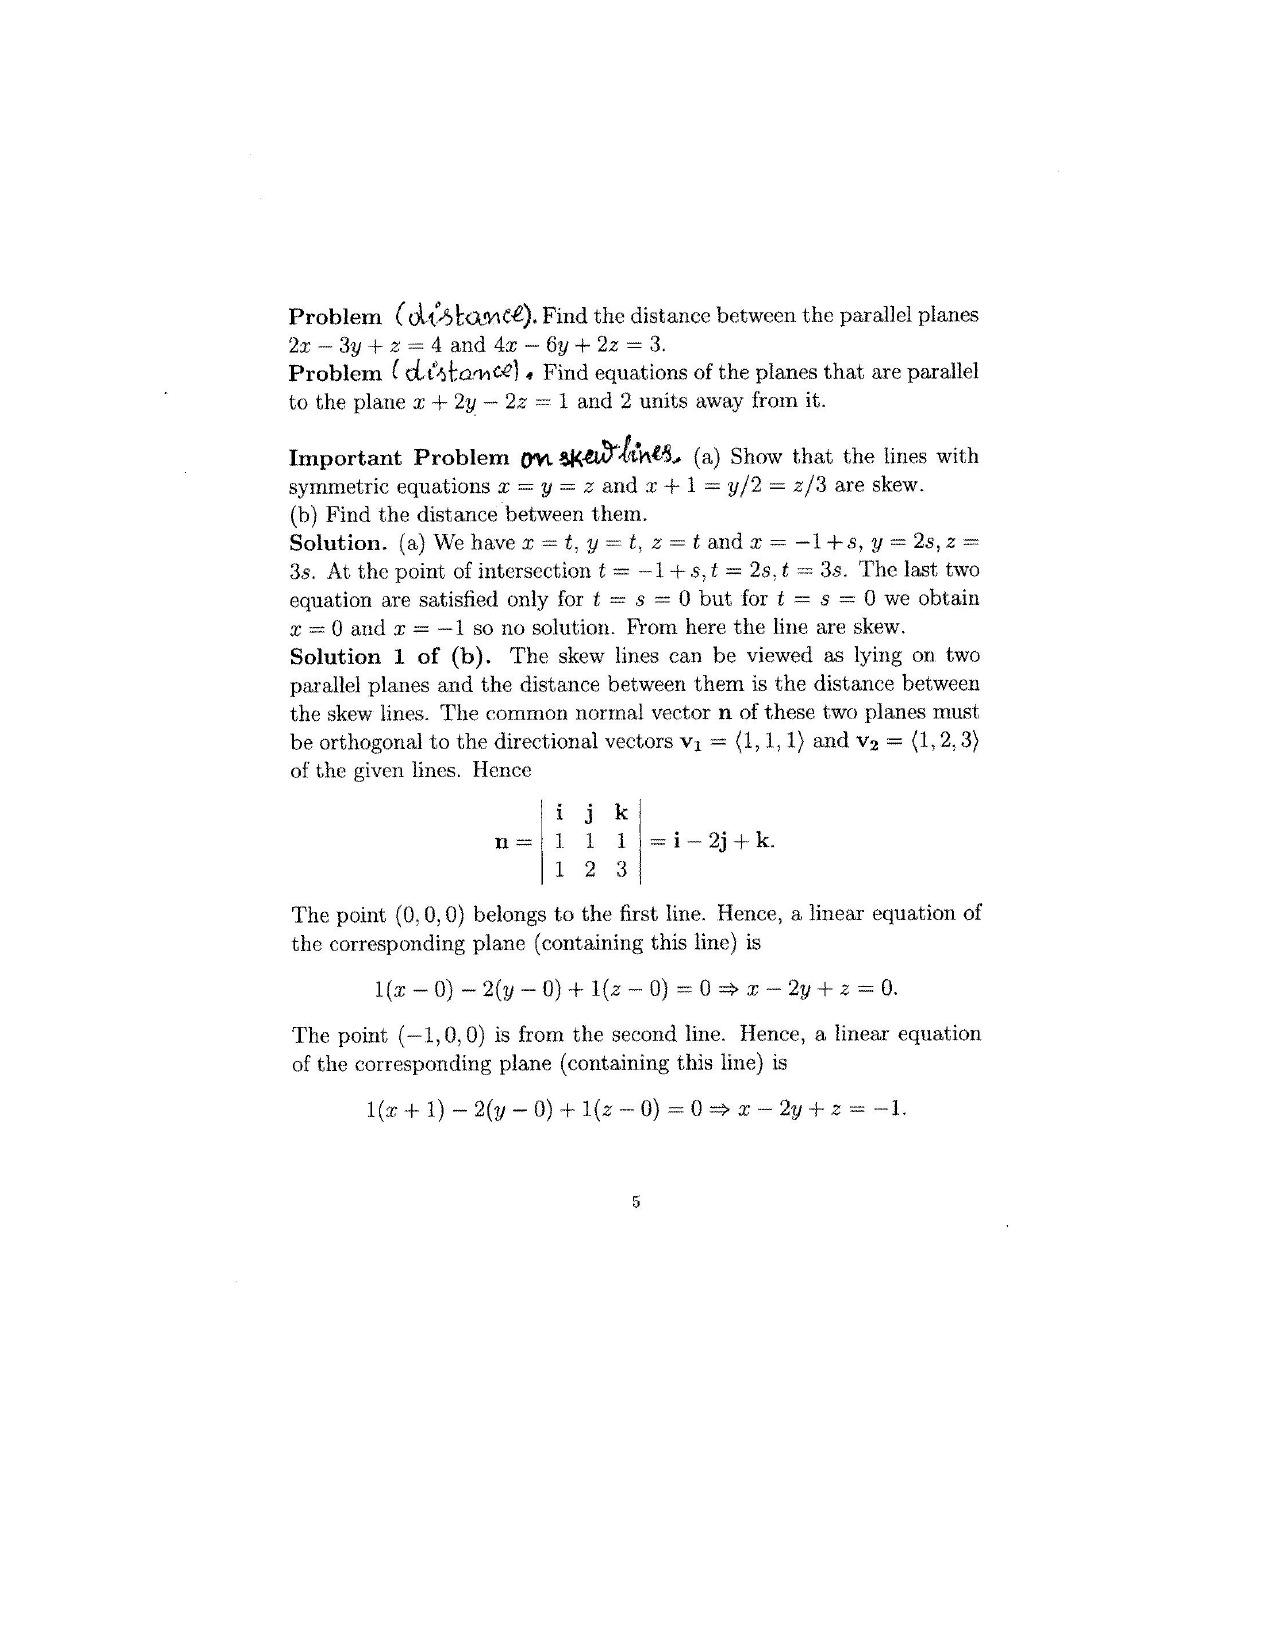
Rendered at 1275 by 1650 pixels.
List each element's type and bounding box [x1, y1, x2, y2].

picture [150, 150, 1088, 1493]
